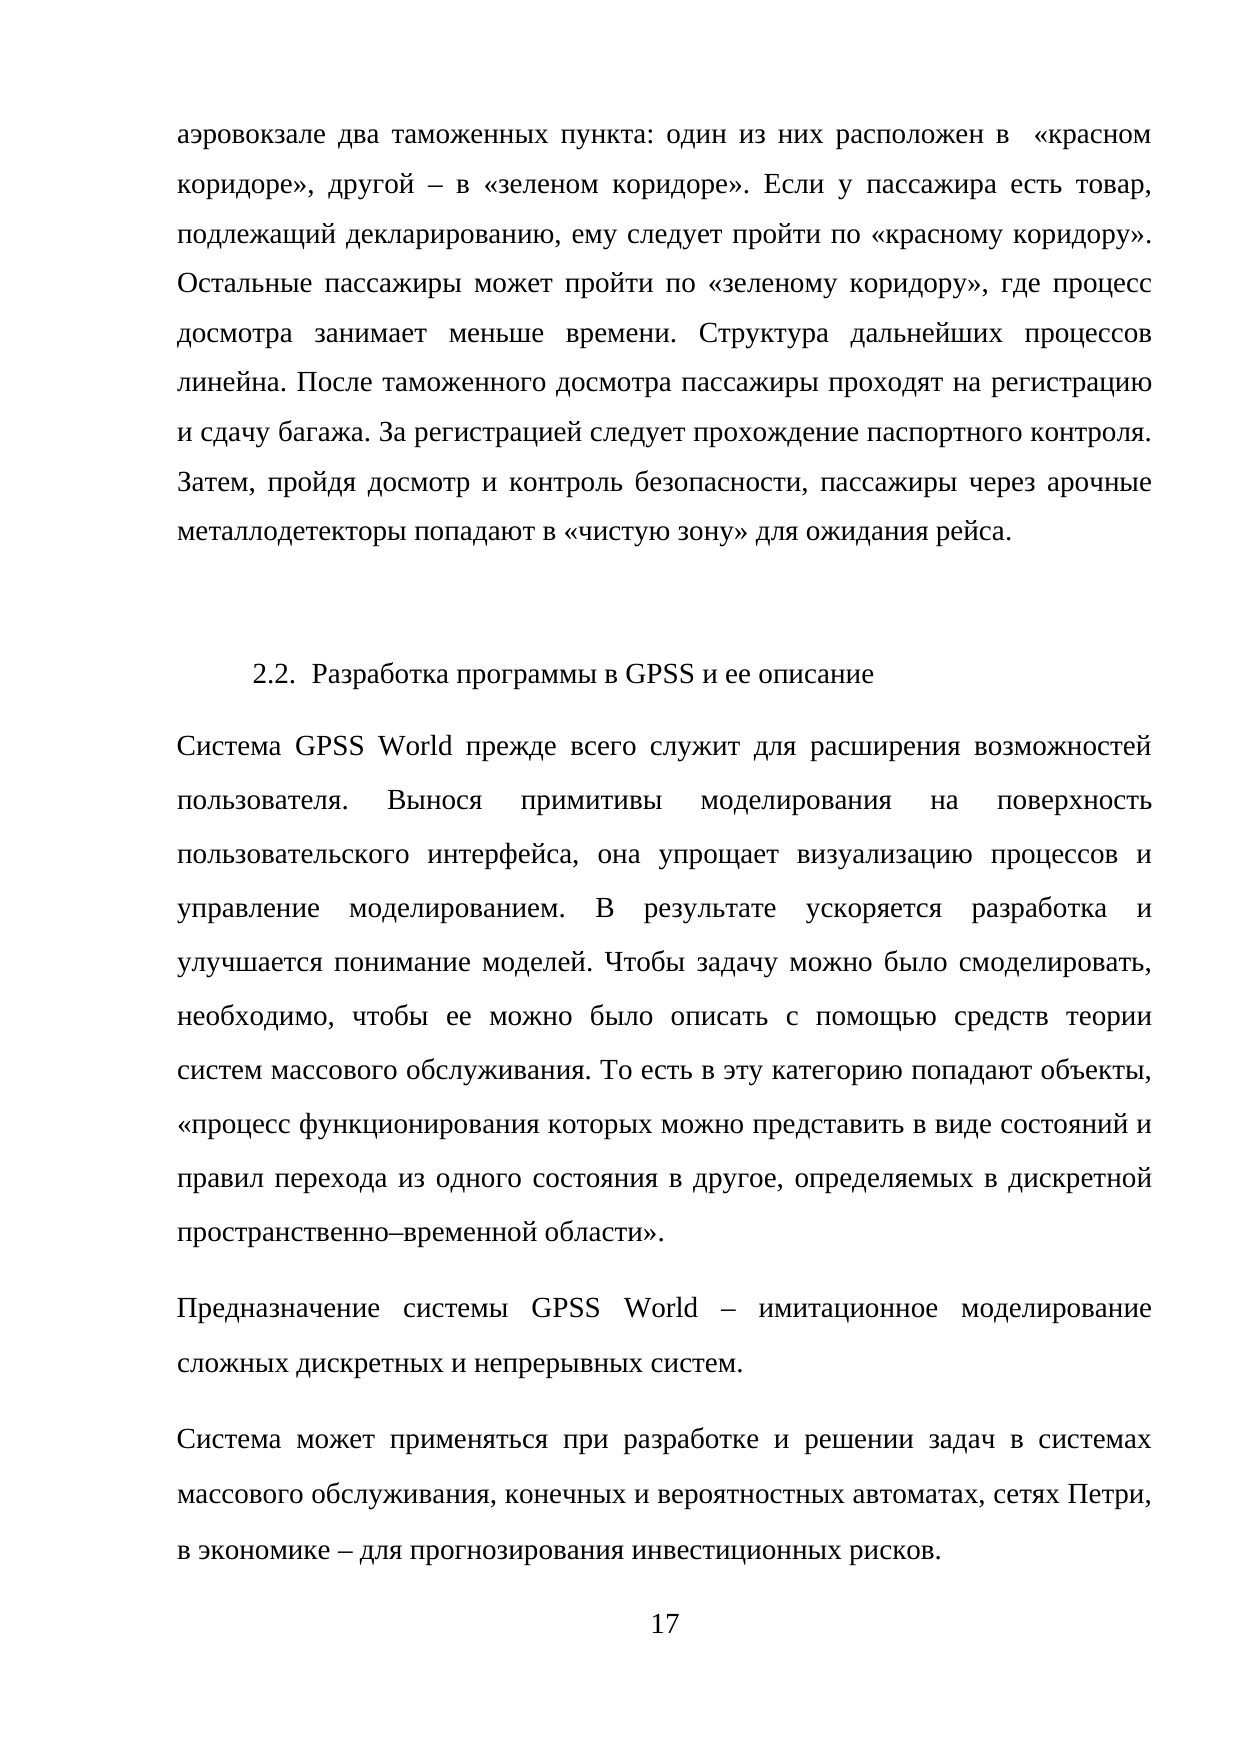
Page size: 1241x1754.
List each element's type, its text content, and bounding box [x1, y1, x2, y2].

text Предназначение системы GPSS World – имитационное моделирование сложных дискретных и непрерывных систем. [176, 1290, 1153, 1379]
subtitle 2.2. Разработка программы в GPSS и ее описание [252, 656, 1153, 689]
text Система GPSS World прежде всего служит для расширения возможностей пользователя. Вынося примитивы моделирования на поверхность пользовательского интерфейса, она упрощает визуализацию процессов и управление моделированием. В результате ускоряется разработка и улучшается понимание моделей. Чтобы задачу можно было смоделировать, необходимо, чтобы ее можно было описать с помощью средств теории систем массового обслуживания. То есть в эту категорию попадают объекты, «процесс функционирования которых можно представить в виде состояний и правил перехода из одного состояния в другое, определяемых в дискретной пространственно–временной области». [176, 728, 1153, 1247]
text Система может применяться при разработке и решении задач в системах массового обслуживания, конечных и вероятностных автоматах, сетях Петри, в экономике – для прогнозирования инвестиционных рисков. [176, 1421, 1153, 1565]
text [176, 117, 1153, 547]
